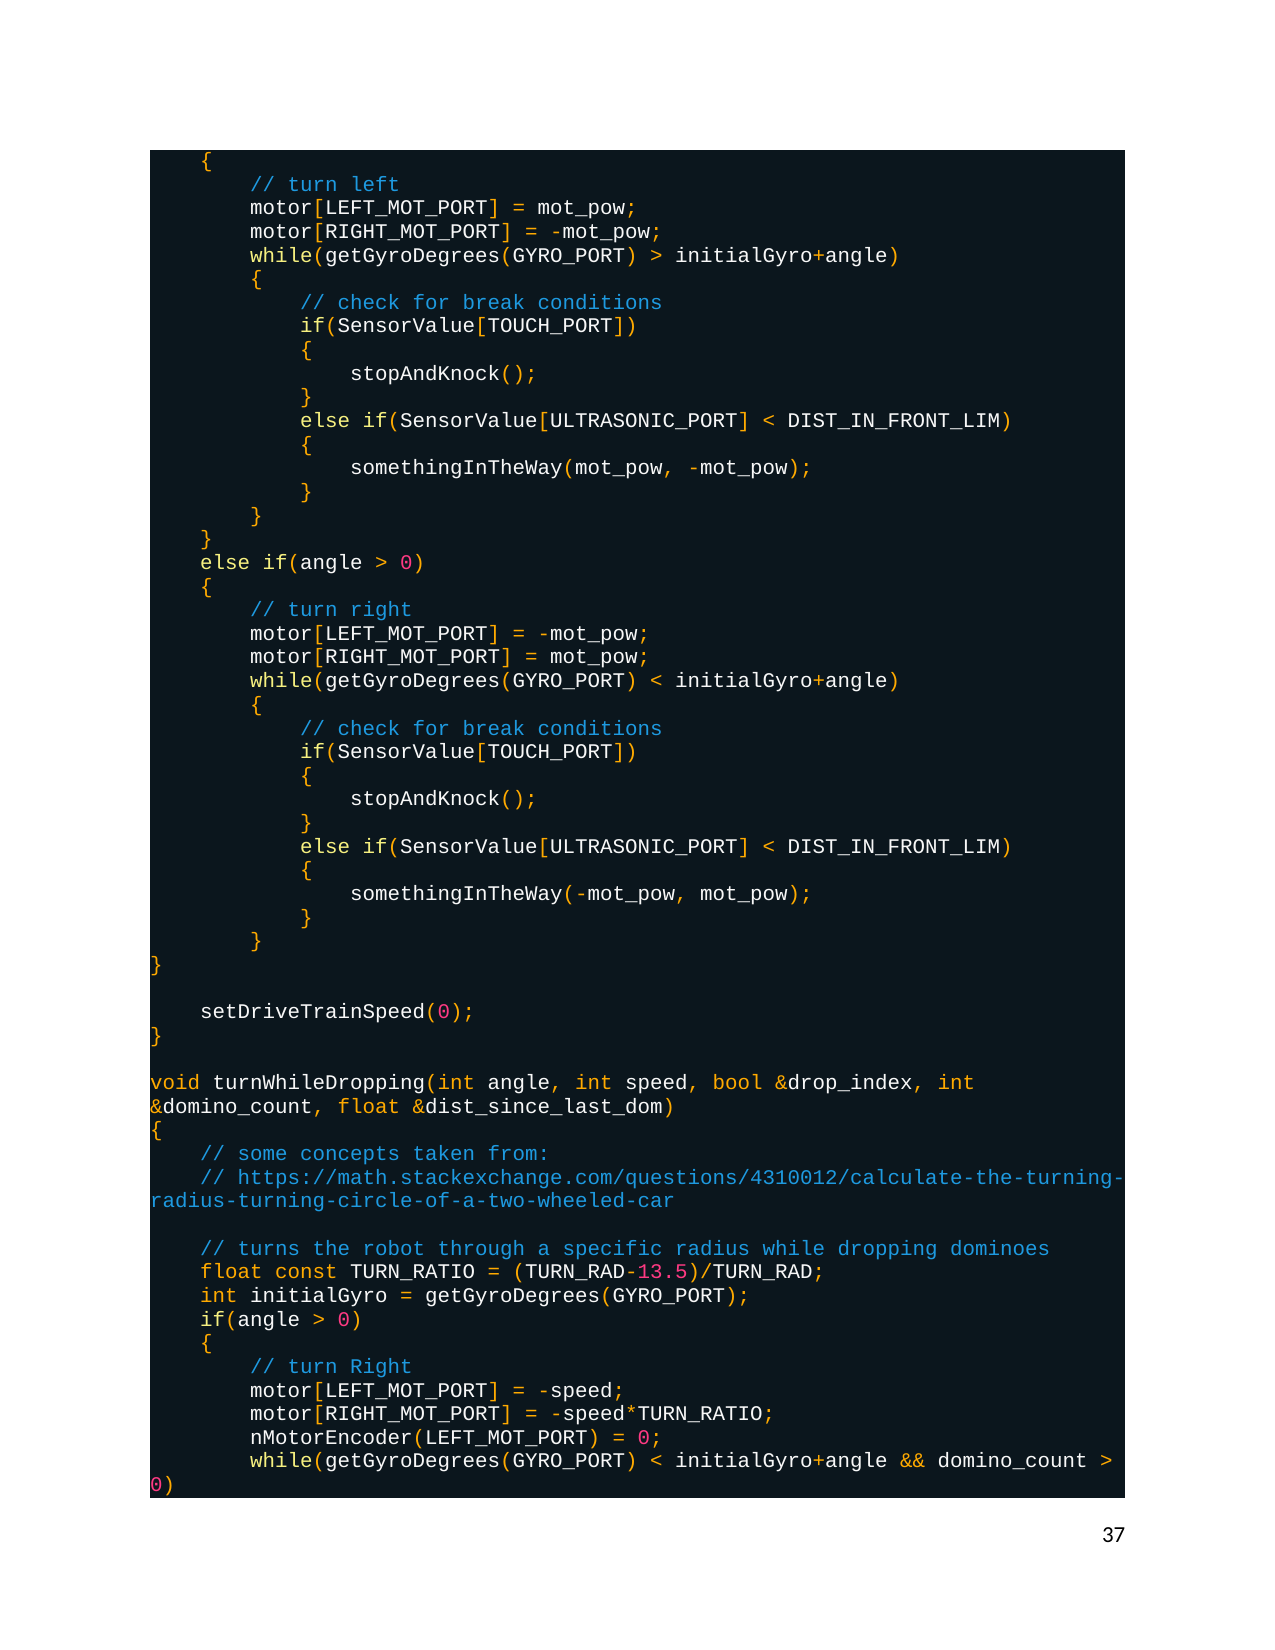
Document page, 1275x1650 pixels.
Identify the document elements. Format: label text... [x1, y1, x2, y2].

text float const TURN_RATIO = (TURN_RAD-13.5)/TURN_RAD; [150, 1261, 1125, 1285]
text motor[LEFT_MOT_PORT] = mot_pow; [150, 197, 1125, 221]
text somethingInTheWay(-mot_pow, mot_pow); [150, 883, 1125, 907]
text if(angle > 0) [150, 1309, 1125, 1332]
text else if(angle > 0) [150, 552, 1125, 576]
text if(SensorValue[TOUCH_PORT]) [150, 741, 1125, 765]
text // turns the robot through a specific radius while dropping dominoes [150, 1238, 1125, 1261]
text motor[RIGHT_MOT_PORT] = mot_pow; [150, 647, 1125, 670]
text { [150, 150, 1125, 174]
text } [150, 907, 1125, 930]
text int initialGyro = getGyroDegrees(GYRO_PORT); [150, 1285, 1125, 1309]
text motor[RIGHT_MOT_PORT] = -mot_pow; [150, 221, 1125, 244]
text { [150, 694, 1125, 717]
text // some concepts taken from: [150, 1143, 1125, 1167]
text { [150, 859, 1125, 883]
text while(getGyroDegrees(GYRO_PORT) < initialGyro+angle && domino_count > 0) [150, 1451, 1125, 1498]
text motor[LEFT_MOT_PORT] = -mot_pow; [150, 623, 1125, 647]
text if(SensorValue[TOUCH_PORT]) [150, 316, 1125, 339]
text } [150, 505, 1125, 528]
text motor[LEFT_MOT_PORT] = -speed; [150, 1379, 1125, 1403]
text { [150, 434, 1125, 457]
text // check for break conditions [150, 717, 1125, 741]
text } [150, 930, 1125, 954]
text // turn right [150, 599, 1125, 623]
text // https://math.stackexchange.com/questions/4310012/calculate-the-turning-radius-turning-circle-of-a-two-wheeled-car [150, 1167, 1125, 1214]
text somethingInTheWay(mot_pow, -mot_pow); [150, 457, 1125, 481]
text else if(SensorValue[ULTRASONIC_PORT] < DIST_IN_FRONT_LIM) [150, 836, 1125, 859]
text while(getGyroDegrees(GYRO_PORT) > initialGyro+angle) [150, 244, 1125, 268]
text { [150, 1119, 1125, 1143]
text } [150, 1025, 1125, 1048]
text // turn Right [150, 1356, 1125, 1379]
text } [150, 481, 1125, 505]
text } [150, 386, 1125, 410]
text { [150, 339, 1125, 363]
text stopAndKnock(); [150, 363, 1125, 386]
text { [150, 1332, 1125, 1356]
text // turn left [150, 174, 1125, 197]
text motor[RIGHT_MOT_PORT] = -speed*TURN_RATIO; [150, 1403, 1125, 1427]
text } [150, 812, 1125, 836]
text { [150, 268, 1125, 292]
text else if(SensorValue[ULTRASONIC_PORT] < DIST_IN_FRONT_LIM) [150, 410, 1125, 434]
text } [150, 528, 1125, 552]
text { [150, 765, 1125, 788]
text } [150, 954, 1125, 978]
text stopAndKnock(); [150, 788, 1125, 812]
text setDriveTrainSpeed(0); [150, 1001, 1125, 1025]
text // check for break conditions [150, 292, 1125, 316]
text while(getGyroDegrees(GYRO_PORT) < initialGyro+angle) [150, 670, 1125, 694]
text void turnWhileDropping(int angle, int speed, bool &drop_index, int &domino_count, float &dist_since_last_dom) [150, 1072, 1125, 1119]
text nMotorEncoder(LEFT_MOT_PORT) = 0; [150, 1427, 1125, 1451]
text { [150, 576, 1125, 599]
